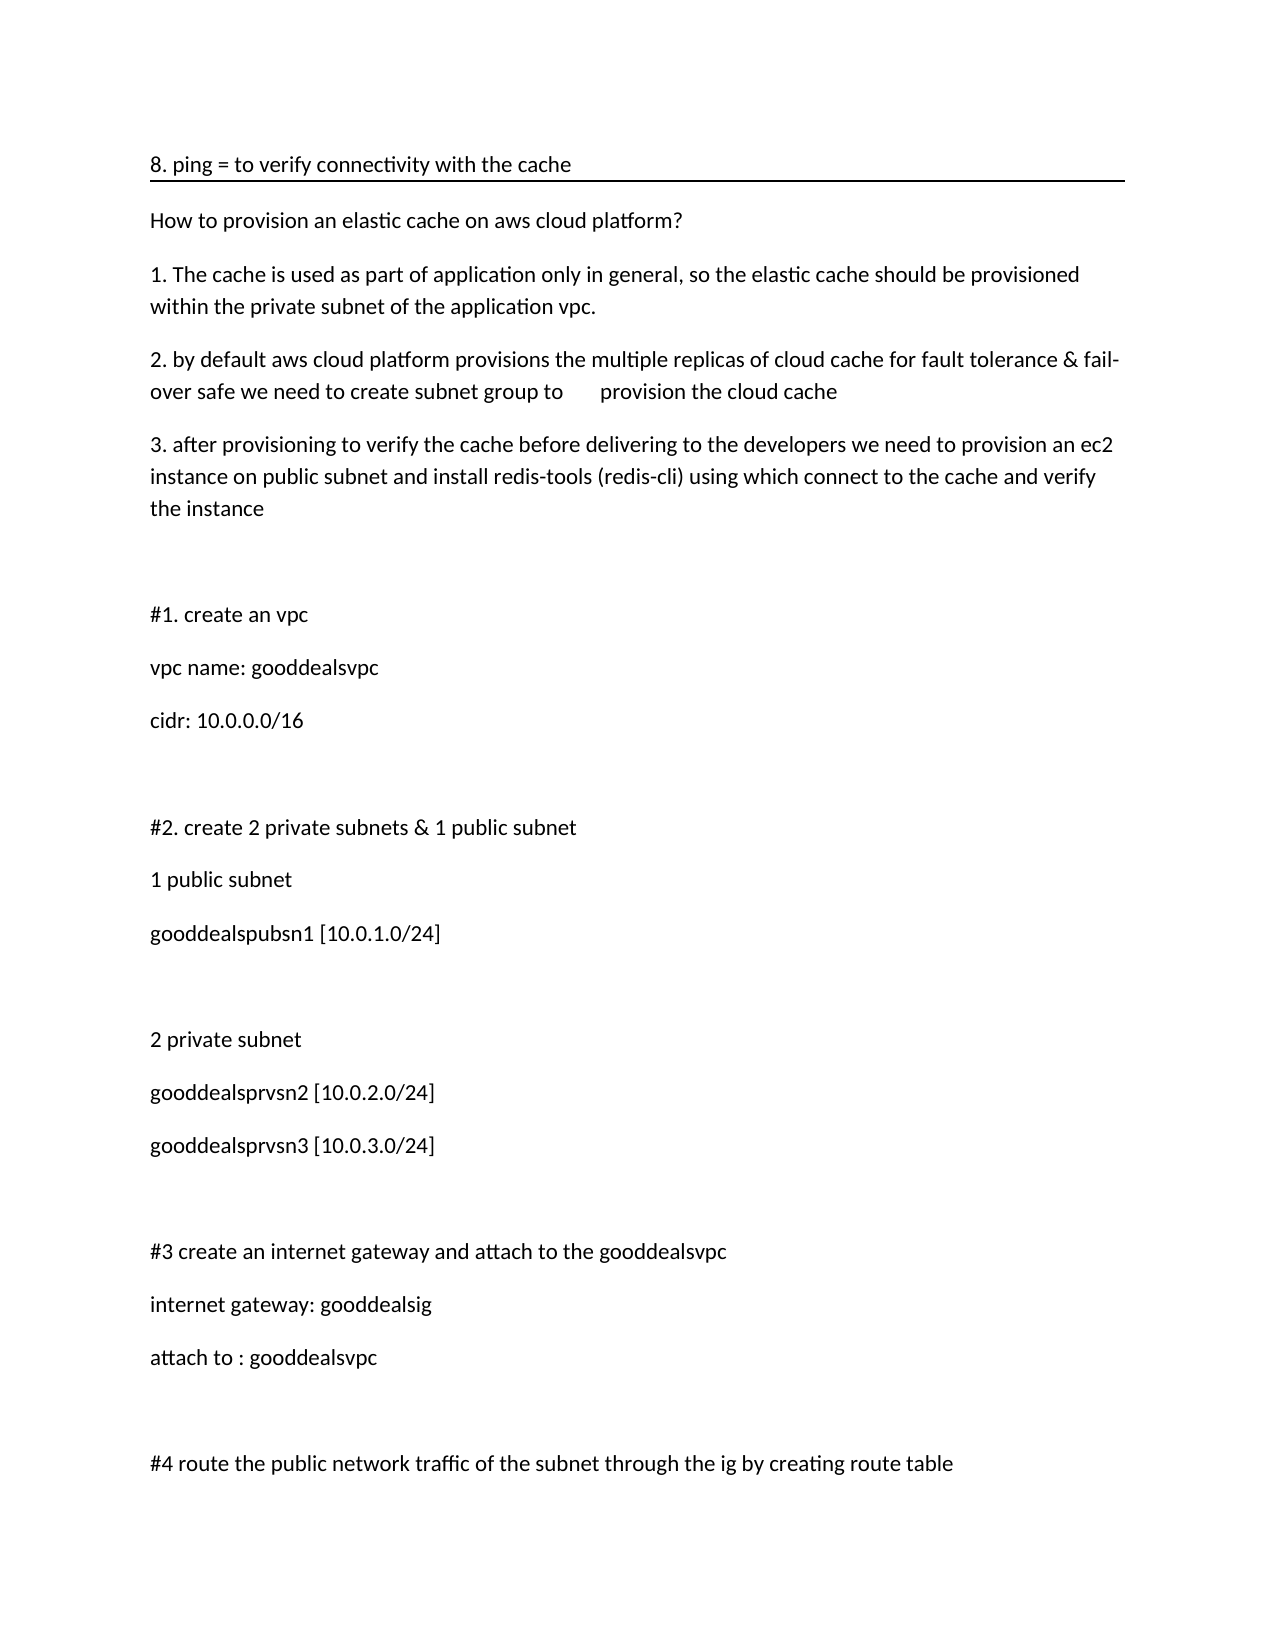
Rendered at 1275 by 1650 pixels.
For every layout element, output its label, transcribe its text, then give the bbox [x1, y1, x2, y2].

text 1 public subnet [150, 866, 1125, 894]
text 2. by default aws cloud platform provisions the multiple replicas of cloud cache for fault tolerance & fail-over safe we need to create subnet group to provision the cloud cache [150, 345, 1125, 405]
text 8. ping = to verify connectivity with the cache [150, 150, 1125, 180]
text vpc name: gooddealsvpc [150, 653, 1125, 682]
text #3 create an internet gateway and attach to the gooddealsvpc [150, 1237, 1125, 1265]
text internet gateway: gooddealsig [150, 1290, 1125, 1318]
text 3. after provisioning to verify the cache before delivering to the developers we need to provision an ec2 instance on public subnet and install redis-tools (redis-cli) using which connect to the cache and verify the instance [150, 430, 1125, 522]
text gooddealsprvsn3 [10.0.3.0/24] [150, 1131, 1125, 1159]
text gooddealspubsn1 [10.0.1.0/24] [150, 919, 1125, 947]
text 2 private subnet [150, 1025, 1125, 1053]
text cidr: 10.0.0.0/16 [150, 707, 1125, 734]
text #2. create 2 private subnets & 1 public subnet [150, 813, 1125, 841]
text attach to : gooddealsvpc [150, 1343, 1125, 1371]
text #4 route the public network traffic of the subnet through the ig by creating route table [150, 1449, 1125, 1477]
text How to provision an elastic cache on aws cloud platform? [150, 207, 1125, 235]
text gooddealsprvsn2 [10.0.2.0/24] [150, 1078, 1125, 1106]
text 1. The cache is used as part of application only in general, so the elastic cache should be provisioned within the private subnet of the application vpc. [150, 260, 1125, 320]
text #1. create an vpc [150, 601, 1125, 628]
